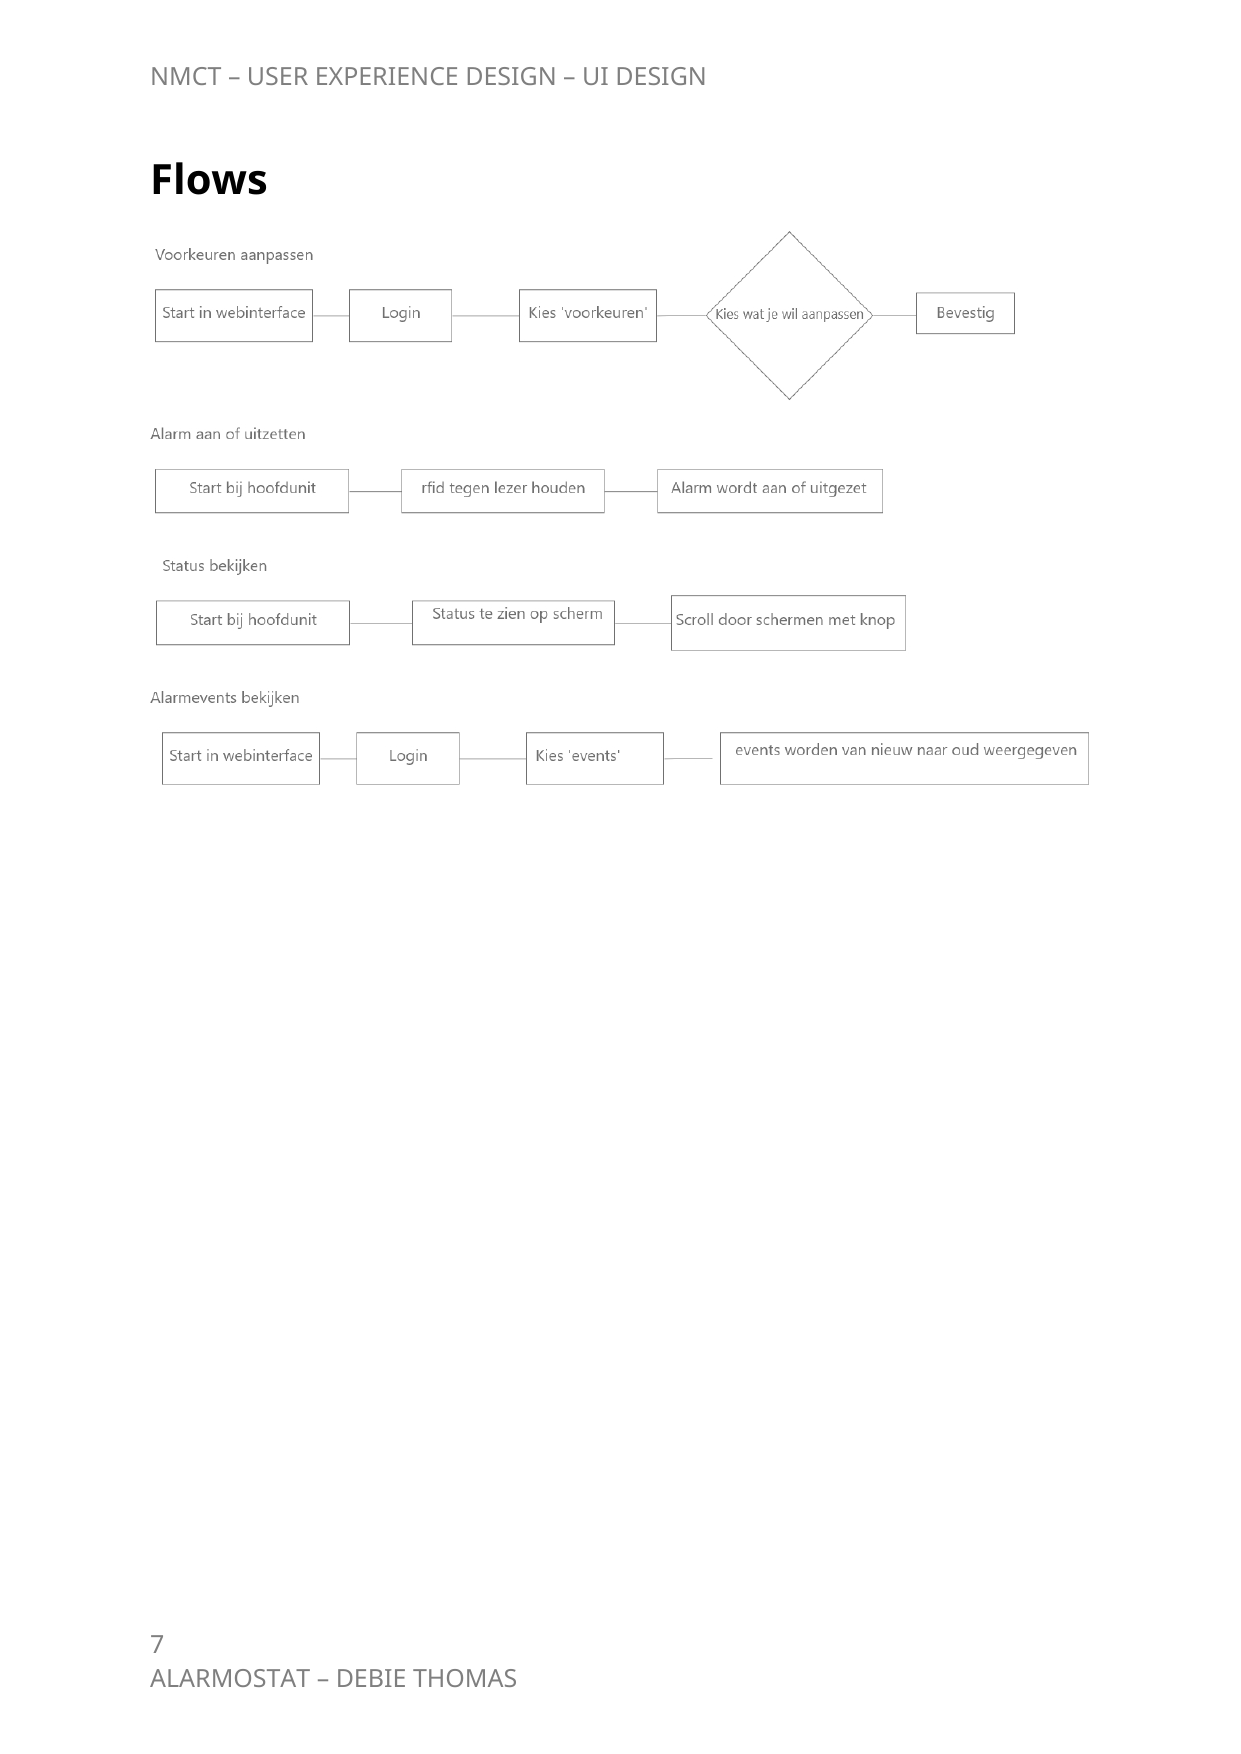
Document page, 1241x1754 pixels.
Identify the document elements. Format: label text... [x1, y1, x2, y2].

subtitle Flows [150, 150, 1090, 207]
picture [150, 231, 1089, 785]
